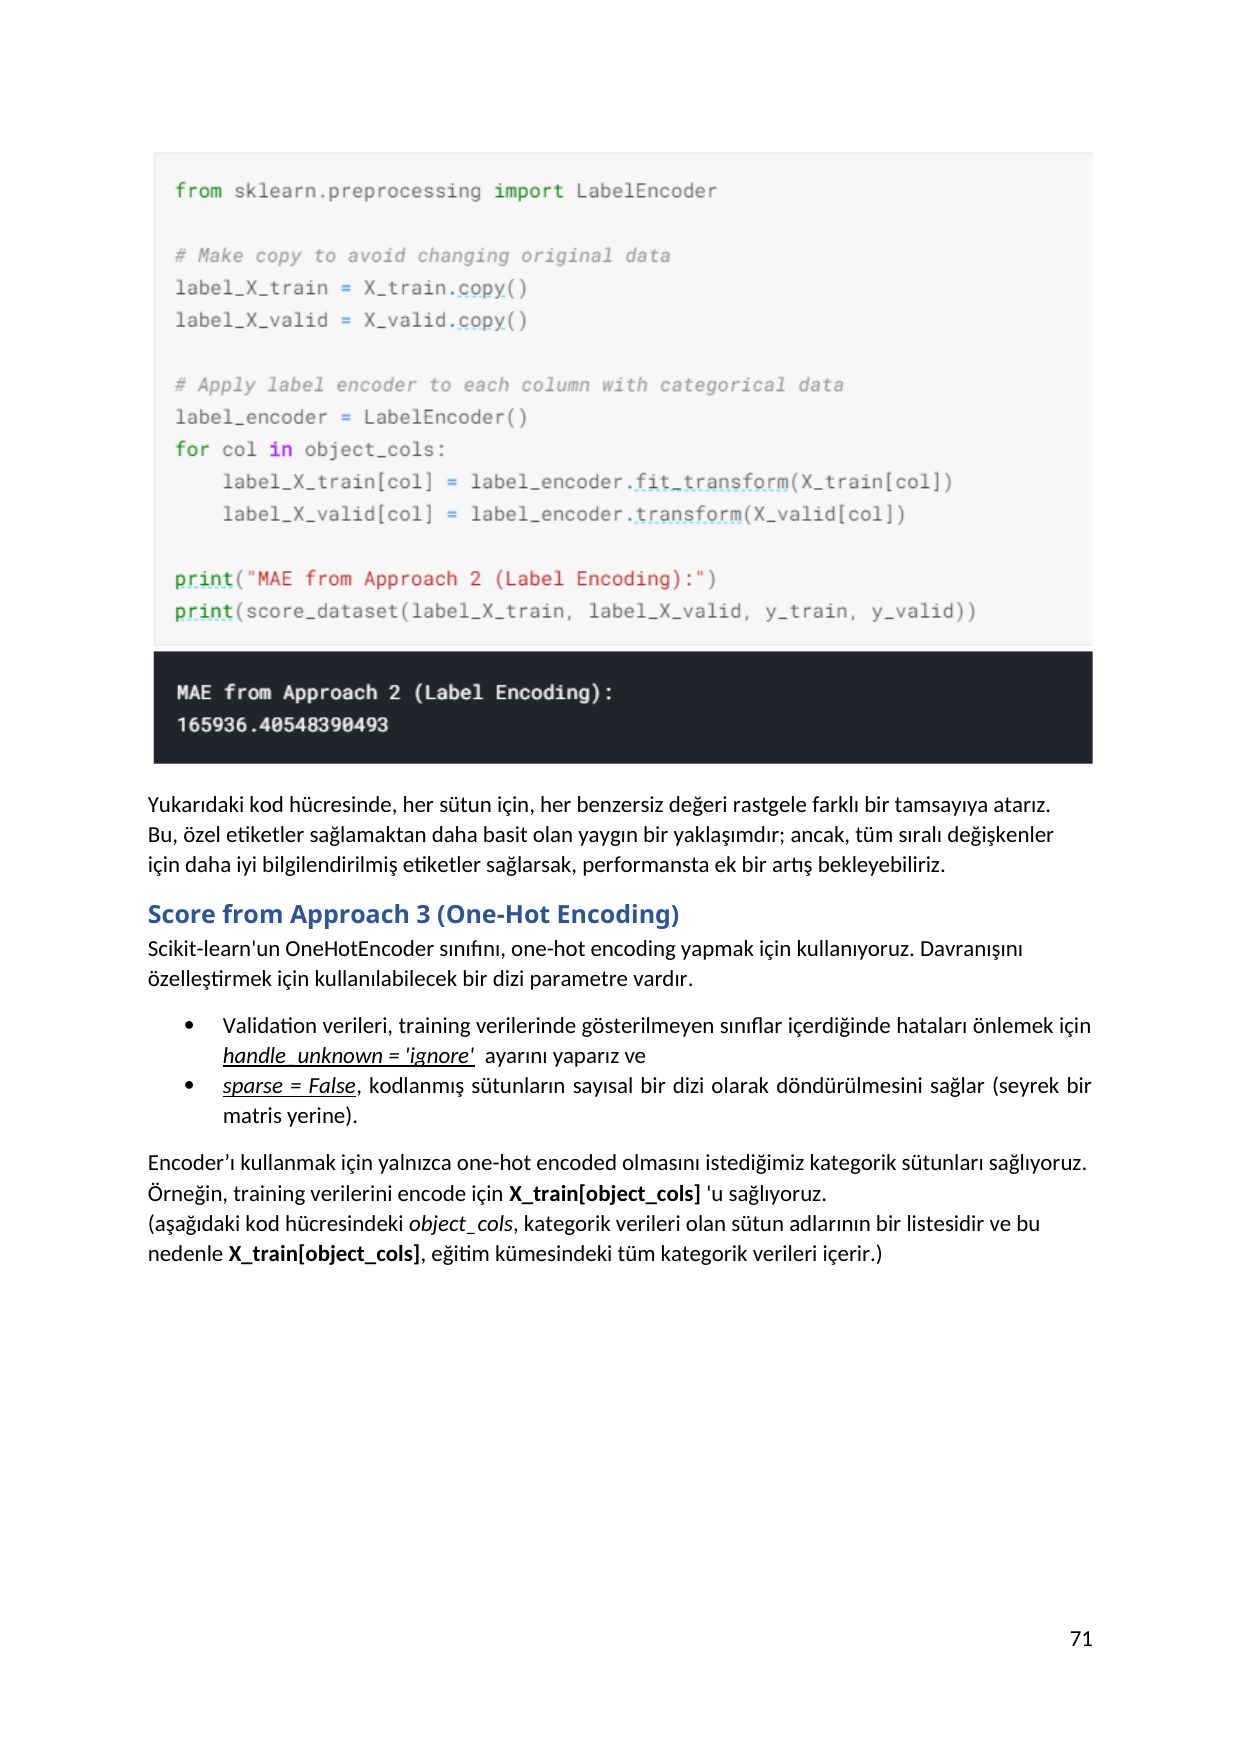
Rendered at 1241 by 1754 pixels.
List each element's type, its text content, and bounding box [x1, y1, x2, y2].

picture [147, 147, 1093, 771]
text Encoder’ı kullanmak için yalnızca one-hot encoded olmasını istediğimiz kategorik sütunları sağlıyoruz. Örneğin, training verilerini encode için X_train[object_cols] 'u sağlıyoruz. (aşağıdaki kod hücresindeki object_cols, kategorik verileri olan sütun adlarının bir listesidir ve bu nedenle X_train[object_cols], eğitim kümesindeki tüm kategorik verileri içerir.) [148, 1148, 1093, 1267]
list Validation verileri, training verilerinde gösterilmeyen sınıflar içerdiğinde hataları önlemek için handle_unknown = 'ignore' ayarını yaparız ve [185, 1011, 1093, 1069]
subtitle Score from Approach 3 (One-Hot Encoding) [148, 897, 1093, 931]
list sparse = False, kodlanmış sütunların sayısal bir dizi olarak döndürülmesini sağlar (seyrek bir matris yerine). [185, 1071, 1093, 1130]
text Scikit-learn'un OneHotEncoder sınıfını, one-hot encoding yapmak için kullanıyoruz. Davranışını özelleştirmek için kullanılabilecek bir dizi parametre vardır. [148, 934, 1093, 992]
text Yukarıdaki kod hücresinde, her sütun için, her benzersiz değeri rastgele farklı bir tamsayıya atarız. Bu, özel etiketler sağlamaktan daha basit olan yaygın bir yaklaşımdır; ancak, tüm sıralı değişkenler için daha iyi bilgilendirilmiş etiketler sağlarsak, performansta ek bir artış bekleyebiliriz. [148, 790, 1093, 878]
